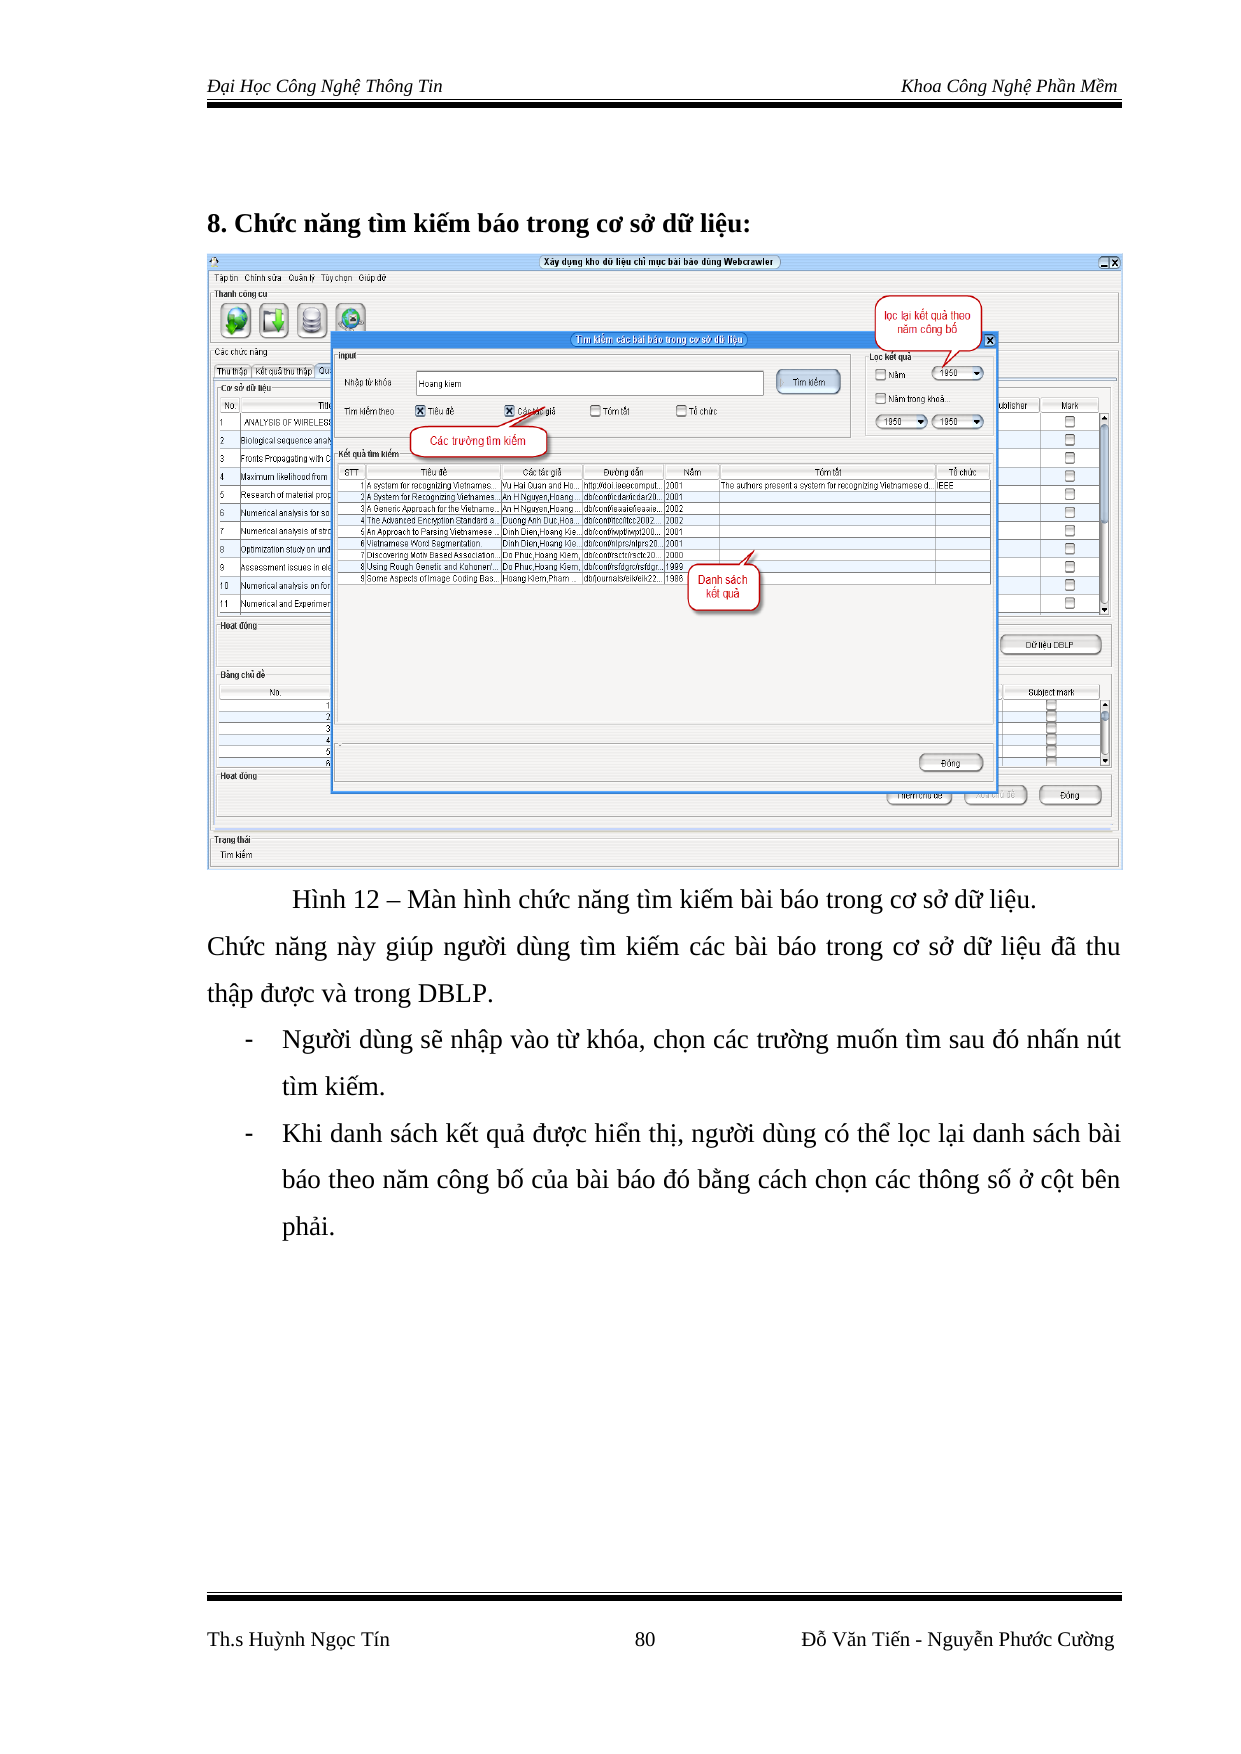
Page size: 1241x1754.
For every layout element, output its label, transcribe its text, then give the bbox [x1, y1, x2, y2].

list Người dùng sẽ nhập vào từ khóa, chọn các trường muốn tìm sau đó nhấn nút tìm kiếm. [244, 1023, 1122, 1101]
text Chức năng này giúp người dùng tìm kiếm các bài báo trong cơ sở dữ liệu đã thu thập được và trong DBLP. [207, 930, 1122, 1008]
text Hình 12 – Màn hình chức năng tìm kiếm bài báo trong cơ sở dữ liệu. [207, 883, 1122, 914]
list Khi danh sách kết quả được hiển thị, người dùng có thể lọc lại danh sách bài báo theo năm công bố của bài báo đó bằng cách chọn các thông số ở cột bên phải. [244, 1117, 1122, 1241]
list 8. Chức năng tìm kiếm báo trong cơ sở dữ liệu: [207, 207, 1122, 238]
picture [206, 253, 1123, 870]
